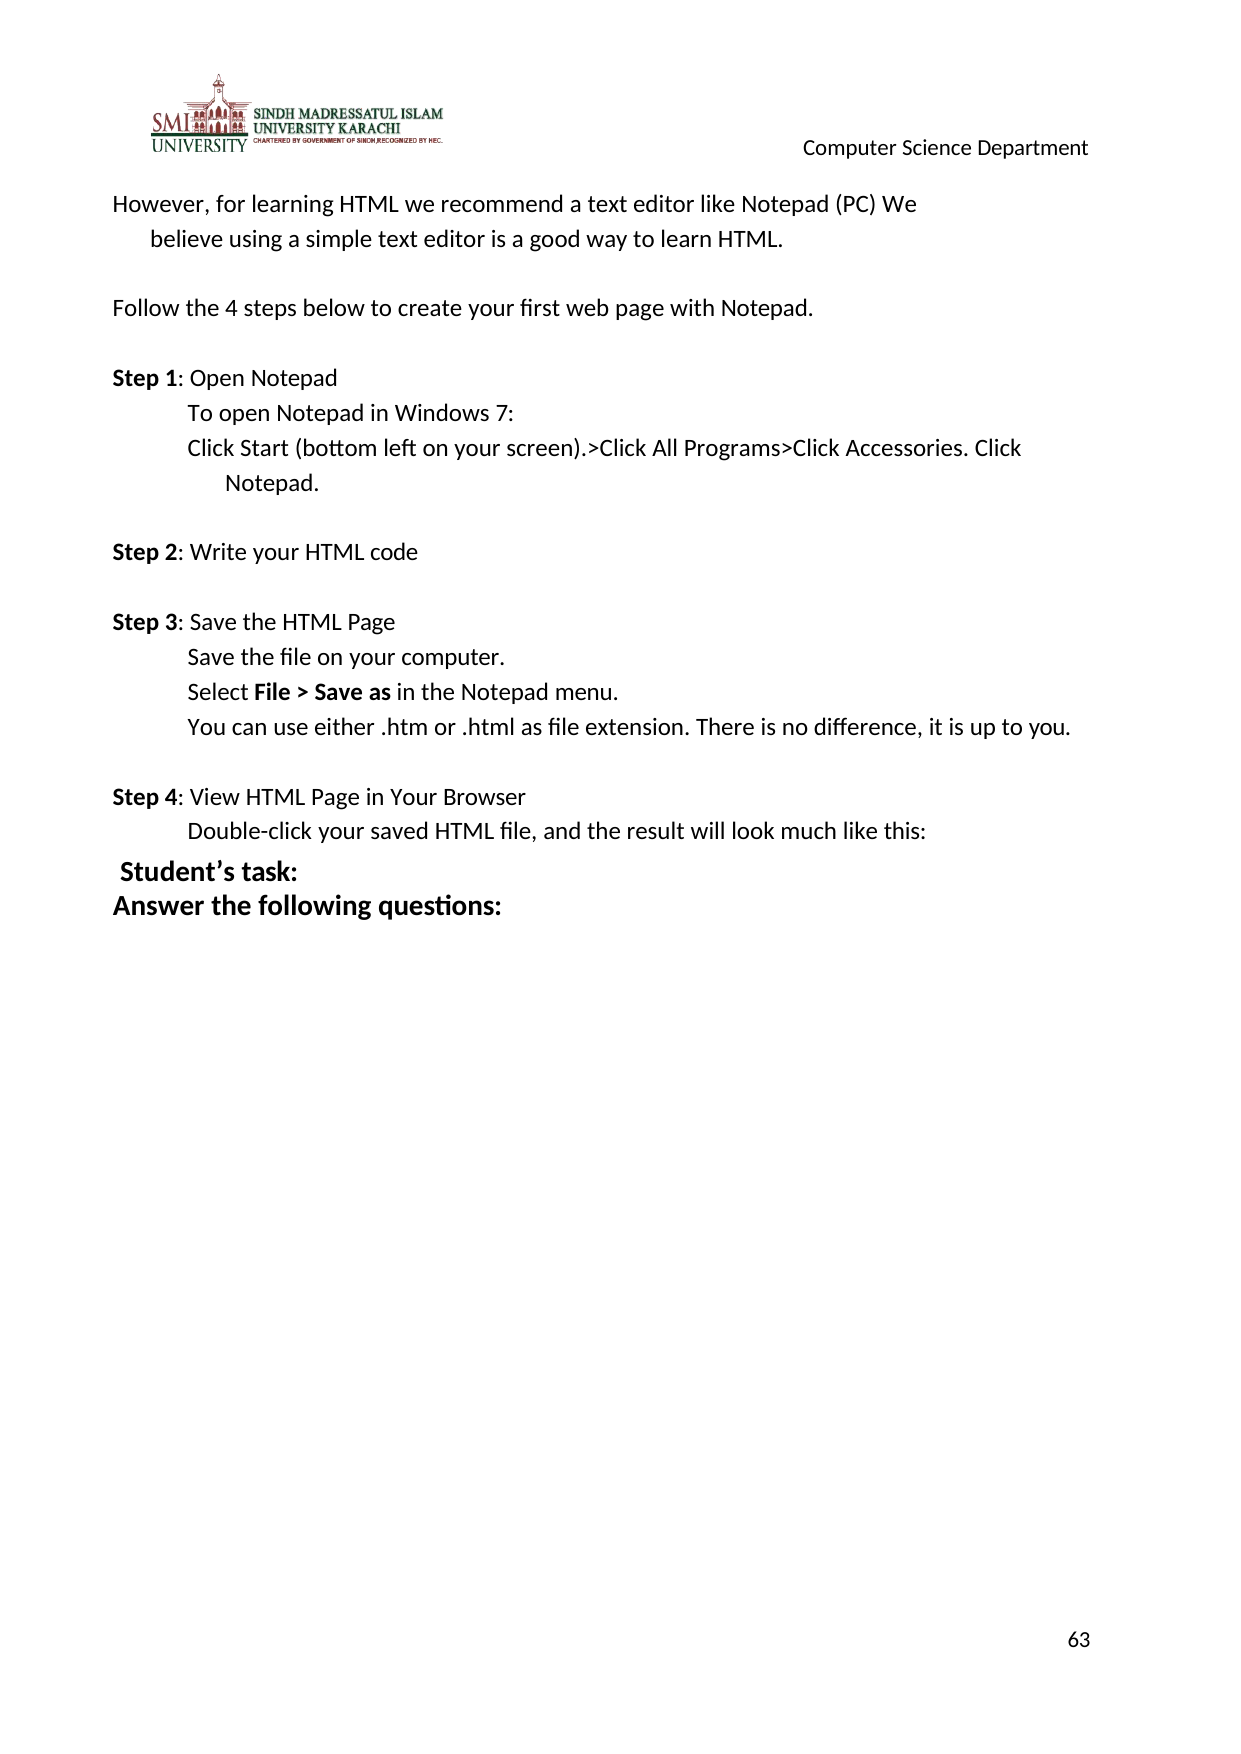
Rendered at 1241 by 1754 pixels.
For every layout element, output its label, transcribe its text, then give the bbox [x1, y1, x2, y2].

subtitle Student’s task: [120, 855, 1226, 888]
text Step 2: Write your HTML code [112, 537, 1226, 567]
text Save the file on your computer. [187, 641, 1226, 672]
text Double-click your saved HTML file, and the result will look much like this: [187, 815, 1226, 846]
text However, for learning HTML we recommend a text editor like Notepad (PC) We believe using a simple text editor is a good way to learn HTML. [112, 188, 939, 253]
text Step 4: View HTML Page in Your Browser [112, 781, 1226, 811]
text Select File > Save as in the Notepad menu. [187, 676, 1226, 707]
text Step 1: Open Notepad [112, 362, 1226, 393]
text Step 3: Save the HTML Page [112, 606, 1226, 637]
text You can use either .htm or .html as file extension. There is no difference, it is up to you. [187, 711, 1091, 741]
text To open Notepad in Windows 7: [187, 397, 1226, 427]
text Follow the 4 steps below to create your first web page with Notepad. [112, 292, 1226, 323]
text Answer the following questions: [113, 888, 1226, 922]
picture [150, 73, 444, 152]
text Click Start (bottom left on your screen).>Click All Programs>Click Accessories. Click Notepad. [187, 432, 1082, 497]
